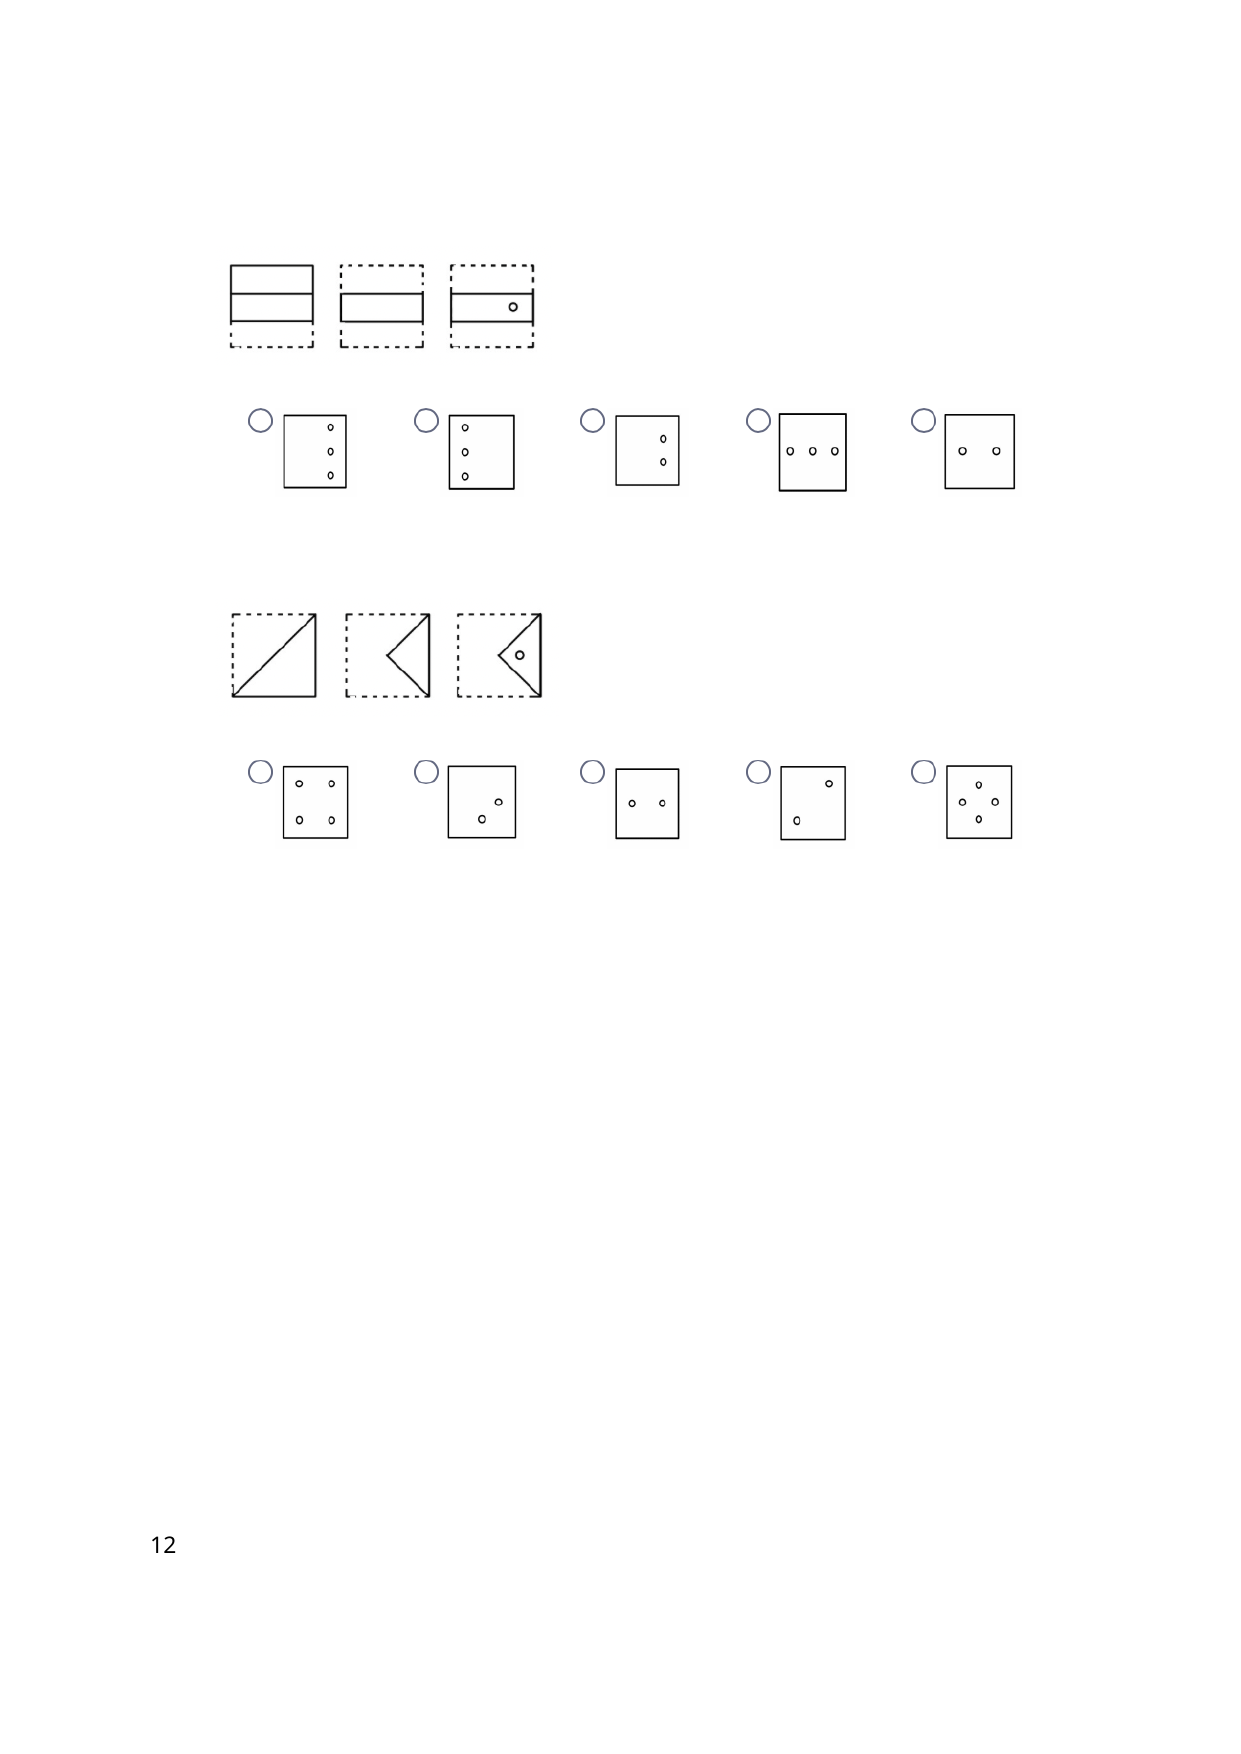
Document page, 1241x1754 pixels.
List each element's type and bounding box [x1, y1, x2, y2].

picture [150, 157, 1090, 939]
